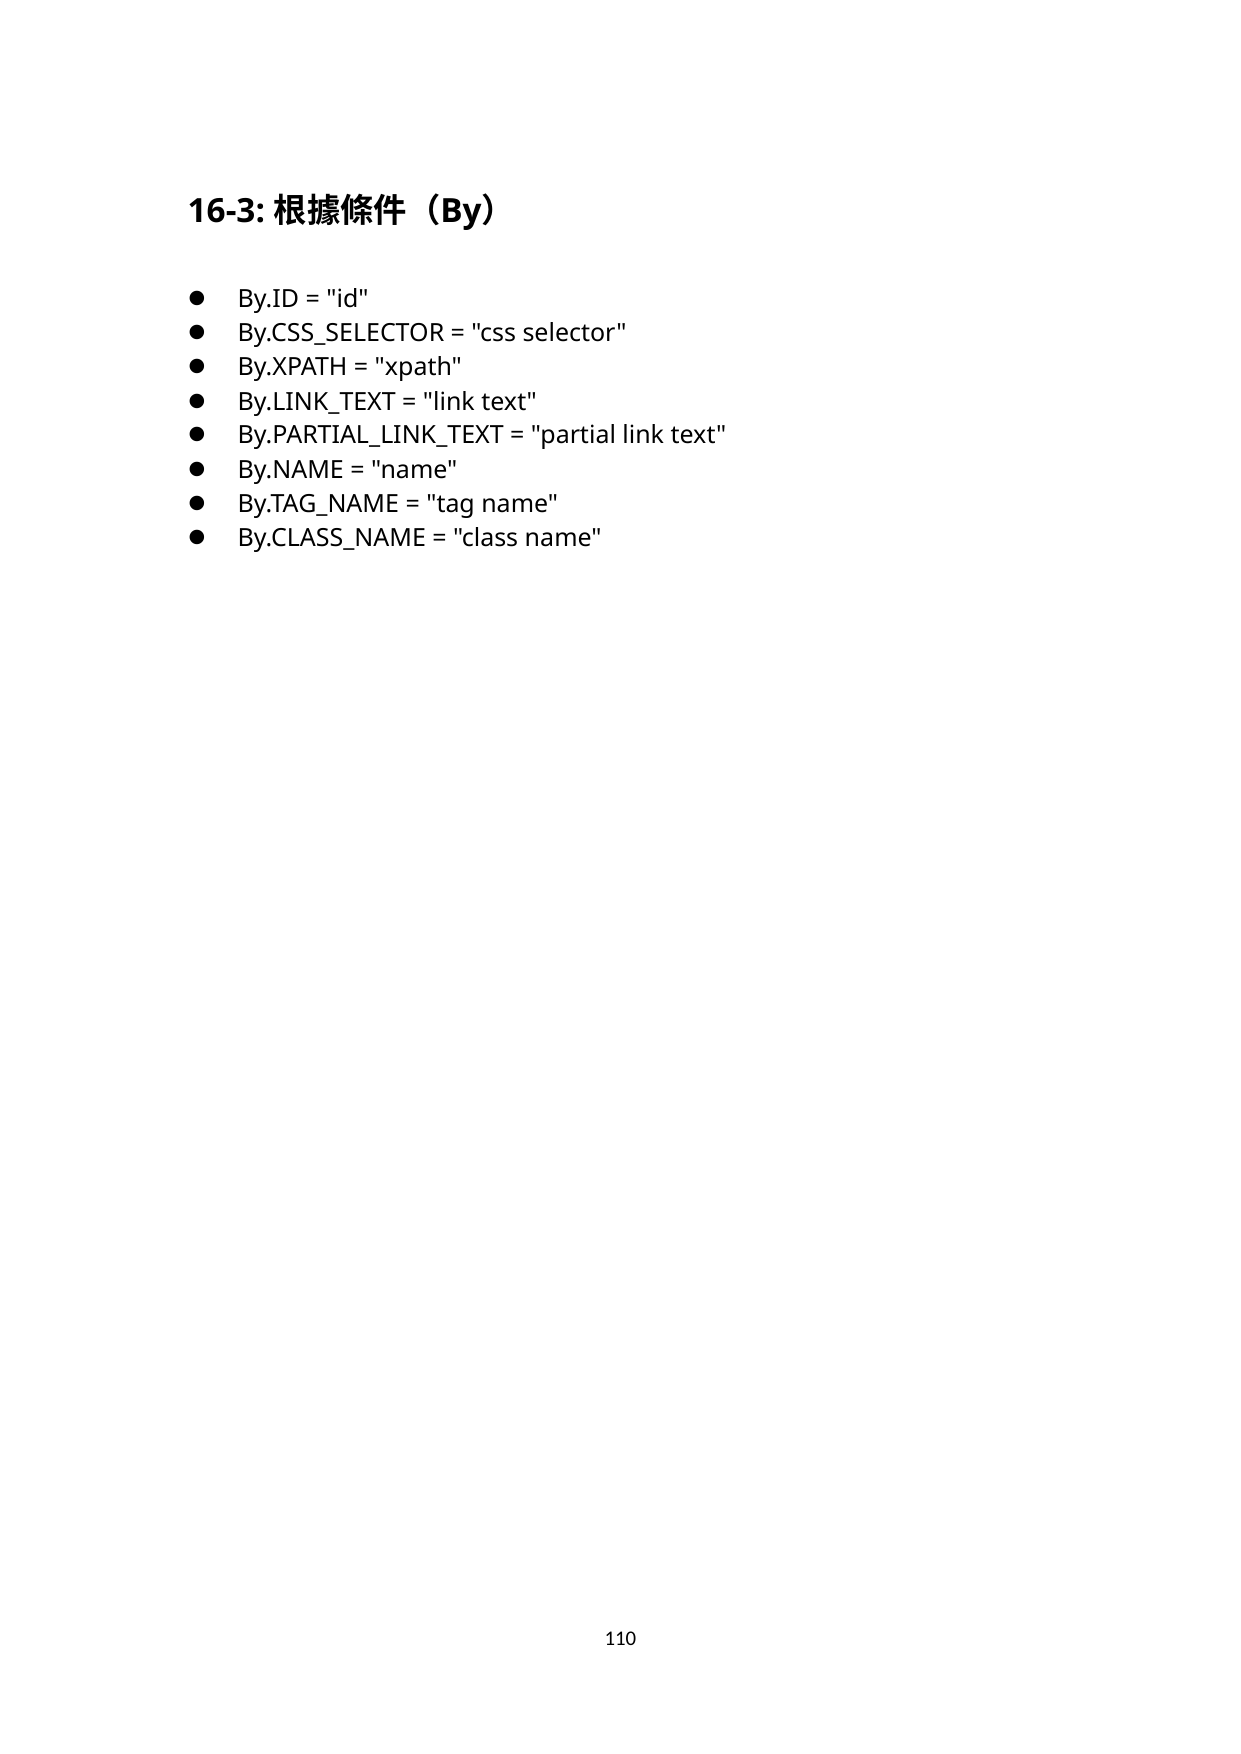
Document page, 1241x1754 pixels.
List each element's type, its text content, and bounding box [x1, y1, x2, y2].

list By.ID = "id" [187, 281, 1053, 315]
list By.PARTIAL_LINK_TEXT = "partial link text" [187, 417, 1053, 451]
list By.LINK_TEXT = "link text" [187, 383, 1053, 417]
list By.CSS_SELECTOR = "css selector" [187, 315, 1053, 349]
list By.NAME = "name" [187, 451, 1053, 485]
list By.CLASS_NAME = "class name" [187, 519, 1053, 553]
subtitle 16-3: 根據條件（By） [187, 184, 1053, 232]
list By.TAG_NAME = "tag name" [187, 485, 1053, 519]
list By.XPATH = "xpath" [187, 349, 1053, 383]
